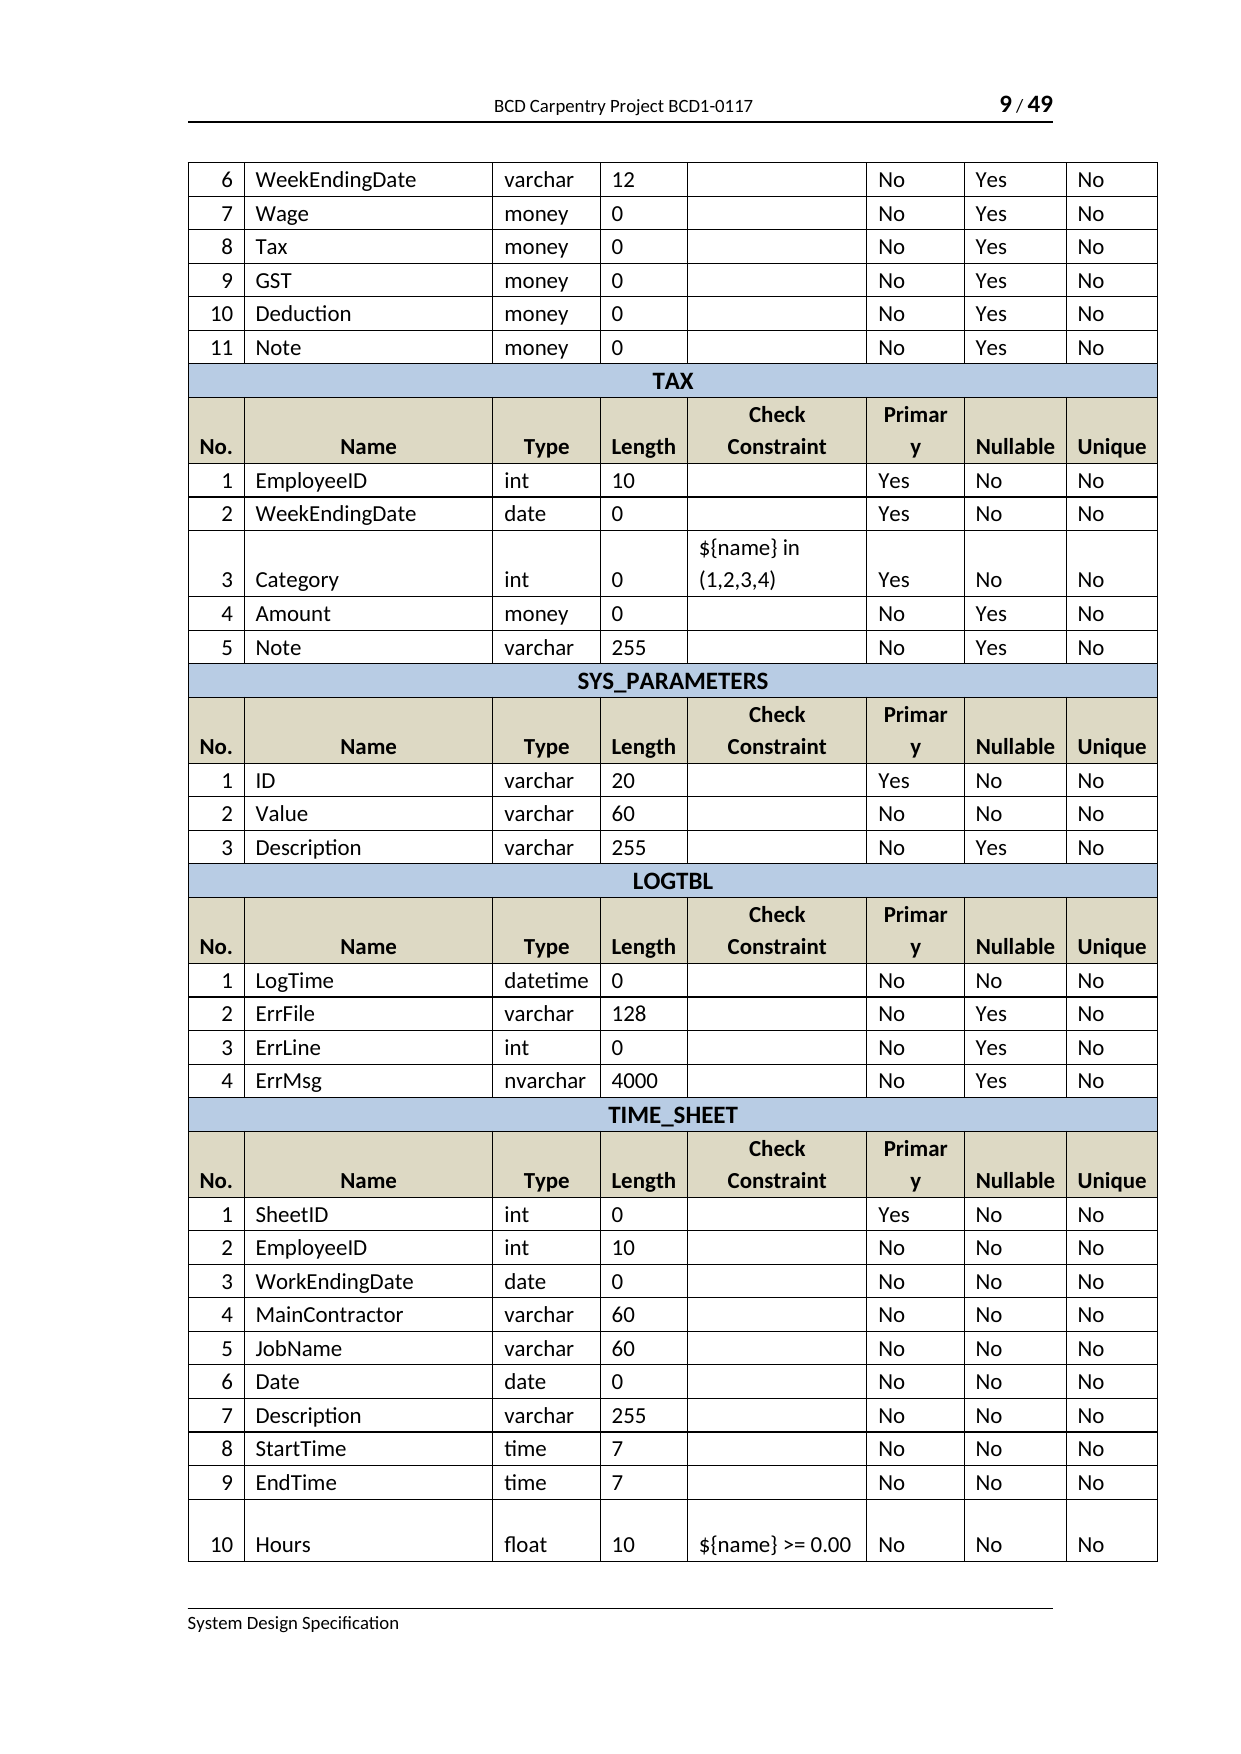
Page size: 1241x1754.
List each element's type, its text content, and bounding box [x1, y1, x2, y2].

table_cell No [1067, 1433, 1157, 1465]
table_cell 3 [189, 1031, 244, 1063]
table_cell money [493, 331, 600, 363]
table_cell No [867, 264, 964, 296]
table_cell Type [493, 398, 600, 463]
table_cell datetime [493, 964, 600, 996]
table_cell Description [245, 1399, 492, 1431]
table_cell 7 [601, 1466, 687, 1498]
table_cell 1 [189, 1198, 244, 1230]
table_cell time [493, 1433, 600, 1465]
table_cell 10 [601, 1500, 687, 1561]
table_cell 0 [601, 1265, 687, 1297]
table_cell StartTime [245, 1433, 492, 1465]
table_cell No [867, 631, 964, 663]
table_cell 255 [601, 1399, 687, 1431]
table_cell Yes [965, 264, 1066, 296]
table_cell 2 [189, 1231, 244, 1264]
table_cell ErrLine [245, 1031, 492, 1063]
table_cell Yes [867, 464, 964, 496]
table_cell EndTime [245, 1466, 492, 1498]
table_cell No [1067, 831, 1157, 863]
table_cell 9 [189, 1466, 244, 1498]
table_cell Yes [867, 531, 964, 596]
table_cell Yes [867, 1198, 964, 1230]
table_cell No [1067, 331, 1157, 363]
table_cell Note [245, 631, 492, 663]
table_cell EmployeeID [245, 464, 492, 496]
table_cell No [1067, 764, 1157, 796]
table_cell Nullable [965, 698, 1066, 763]
table_cell No [965, 1365, 1066, 1398]
table_cell [688, 964, 866, 996]
table_cell Check Constraint [688, 698, 866, 763]
table_cell No [867, 230, 964, 263]
table_cell [688, 831, 866, 863]
table_cell money [493, 264, 600, 296]
table_cell 2 [189, 797, 244, 830]
table_cell [688, 597, 866, 629]
table_cell No [1067, 1231, 1157, 1264]
table_cell 8 [189, 1433, 244, 1465]
table_cell Yes [965, 331, 1066, 363]
table_cell GST [245, 264, 492, 296]
table_cell [688, 1365, 866, 1398]
table_cell [688, 1298, 866, 1331]
table_cell Value [245, 797, 492, 830]
table_cell No [867, 1065, 964, 1097]
table_cell No [867, 964, 964, 996]
table_cell No [965, 1399, 1066, 1431]
table_cell No [1067, 163, 1157, 196]
table_cell money [493, 597, 600, 629]
table_cell Primary [867, 1132, 964, 1197]
table_cell [688, 297, 866, 330]
table_cell 3 [189, 831, 244, 863]
table_cell Yes [965, 998, 1066, 1030]
table_cell No [1067, 1065, 1157, 1097]
table_cell No [867, 1332, 964, 1364]
table_cell 6 [189, 163, 244, 196]
table_cell No. [189, 398, 244, 463]
table_cell varchar [493, 998, 600, 1030]
table_cell 6 [189, 1365, 244, 1398]
table_cell int [493, 1031, 600, 1063]
table_cell [688, 631, 866, 663]
table_cell 0 [601, 597, 687, 629]
table_cell Nullable [965, 898, 1066, 963]
table_cell 0 [601, 531, 687, 596]
table_cell No. [189, 698, 244, 763]
table_cell No [965, 1466, 1066, 1498]
table_cell No [1067, 1399, 1157, 1431]
table_cell No [1067, 1031, 1157, 1063]
table_cell varchar [493, 797, 600, 830]
table_cell No [1067, 631, 1157, 663]
table_cell No [867, 1433, 964, 1465]
table_cell 4000 [601, 1065, 687, 1097]
table_cell 1 [189, 464, 244, 496]
table_cell No [1067, 297, 1157, 330]
table_cell Amount [245, 597, 492, 629]
table_cell No [867, 1399, 964, 1431]
table_cell 1 [189, 964, 244, 996]
table_cell Tax [245, 230, 492, 263]
table_cell 3 [189, 1265, 244, 1297]
table_cell No [965, 797, 1066, 830]
table_cell money [493, 297, 600, 330]
table_cell No [965, 1265, 1066, 1297]
table_cell 4 [189, 597, 244, 629]
table_cell Description [245, 831, 492, 863]
table_cell No [1067, 964, 1157, 996]
table_cell Type [493, 898, 600, 963]
table_cell varchar [493, 1298, 600, 1331]
table_cell Note [245, 331, 492, 363]
table_cell Yes [965, 230, 1066, 263]
table_cell 10 [189, 297, 244, 330]
table_cell 5 [189, 631, 244, 663]
table_cell TAX [189, 364, 1157, 397]
table_cell LOGTBL [189, 864, 1157, 897]
table_cell No [1067, 597, 1157, 629]
table_cell 60 [601, 1298, 687, 1331]
table_cell [688, 998, 866, 1030]
table_cell Nullable [965, 398, 1066, 463]
table_cell Check Constraint [688, 898, 866, 963]
table_cell ${name} >= 0.00 [688, 1500, 866, 1561]
table_cell Check Constraint [688, 1132, 866, 1197]
table_cell 1 [189, 764, 244, 796]
table_cell Unique [1067, 398, 1157, 463]
table_cell [688, 264, 866, 296]
table_cell [688, 1065, 866, 1097]
table_cell 11 [189, 331, 244, 363]
table_cell int [493, 464, 600, 496]
table_cell Yes [965, 631, 1066, 663]
table_cell No [1067, 998, 1157, 1030]
table_cell 60 [601, 1332, 687, 1364]
table_cell Wage [245, 197, 492, 229]
table_cell 60 [601, 797, 687, 830]
table_cell 255 [601, 831, 687, 863]
table_cell No [1067, 797, 1157, 830]
table_cell No [1067, 1198, 1157, 1230]
table_cell No [867, 197, 964, 229]
table_cell Length [601, 1132, 687, 1197]
table_cell 0 [601, 197, 687, 229]
table_cell 4 [189, 1065, 244, 1097]
table_cell No [867, 597, 964, 629]
table_cell Primary [867, 698, 964, 763]
table_cell No [867, 1365, 964, 1398]
table_cell [688, 797, 866, 830]
table_cell Name [245, 898, 492, 963]
table_cell Length [601, 398, 687, 463]
table_cell 9 [189, 264, 244, 296]
table_cell No [1067, 464, 1157, 496]
table_cell 0 [601, 1365, 687, 1398]
table_cell No [867, 831, 964, 863]
table_cell No [965, 1231, 1066, 1264]
table_cell float [493, 1500, 600, 1561]
table_cell nvarchar [493, 1065, 600, 1097]
table_cell 128 [601, 998, 687, 1030]
table_cell Date [245, 1365, 492, 1398]
table_cell 0 [601, 297, 687, 330]
table_cell Yes [867, 498, 964, 530]
table_cell Type [493, 698, 600, 763]
table_cell 2 [189, 998, 244, 1030]
table_cell varchar [493, 764, 600, 796]
table_cell No [965, 531, 1066, 596]
table_cell [688, 764, 866, 796]
table_cell Yes [965, 163, 1066, 196]
table_cell date [493, 1365, 600, 1398]
table_cell Primary [867, 398, 964, 463]
table_cell No [965, 1332, 1066, 1364]
table_cell No [1067, 264, 1157, 296]
table_cell 255 [601, 631, 687, 663]
table_cell No [1067, 1298, 1157, 1331]
table_cell 2 [189, 498, 244, 530]
table_cell No. [189, 1132, 244, 1197]
table_cell [688, 1433, 866, 1465]
table_cell No [867, 331, 964, 363]
table_cell 20 [601, 764, 687, 796]
table_cell varchar [493, 631, 600, 663]
table_cell 10 [189, 1500, 244, 1561]
table_cell No [867, 297, 964, 330]
table_cell No [1067, 1365, 1157, 1398]
table_cell Yes [965, 1031, 1066, 1063]
table_cell No [965, 498, 1066, 530]
table_cell [688, 1031, 866, 1063]
table_cell No [867, 1298, 964, 1331]
table_cell SheetID [245, 1198, 492, 1230]
table_cell Yes [867, 764, 964, 796]
table_cell Unique [1067, 698, 1157, 763]
table_cell varchar [493, 163, 600, 196]
table_cell Yes [965, 1065, 1066, 1097]
table_cell No [1067, 230, 1157, 263]
table_cell No [965, 1198, 1066, 1230]
table_cell ErrMsg [245, 1065, 492, 1097]
table_cell 7 [189, 1399, 244, 1431]
table_cell EmployeeID [245, 1231, 492, 1264]
table_cell No [867, 998, 964, 1030]
table_cell No [867, 1500, 964, 1561]
table_cell WeekEndingDate [245, 163, 492, 196]
table_cell 7 [189, 197, 244, 229]
table_cell LogTime [245, 964, 492, 996]
table_cell ID [245, 764, 492, 796]
table_cell [688, 464, 866, 496]
table_cell No [867, 797, 964, 830]
table_cell ErrFile [245, 998, 492, 1030]
table_cell Length [601, 898, 687, 963]
table_cell No. [189, 898, 244, 963]
table_cell money [493, 197, 600, 229]
table_cell date [493, 1265, 600, 1297]
table_cell Unique [1067, 1132, 1157, 1197]
table_cell 0 [601, 264, 687, 296]
table_cell Yes [965, 197, 1066, 229]
table_cell varchar [493, 831, 600, 863]
table_cell 0 [601, 230, 687, 263]
table_cell TIME_SHEET [189, 1098, 1157, 1131]
table_cell JobName [245, 1332, 492, 1364]
table_cell [688, 498, 866, 530]
table_cell [688, 1231, 866, 1264]
table_cell ${name} in (1,2,3,4) [688, 531, 866, 596]
table_cell No [867, 1031, 964, 1063]
table_cell varchar [493, 1399, 600, 1431]
table_cell Nullable [965, 1132, 1066, 1197]
table_cell No [965, 1500, 1066, 1561]
table_cell No [1067, 1332, 1157, 1364]
table_cell [688, 1399, 866, 1431]
table_cell [688, 1466, 866, 1498]
table_cell Category [245, 531, 492, 596]
table_cell int [493, 531, 600, 596]
table_cell Yes [965, 597, 1066, 629]
table_cell 4 [189, 1298, 244, 1331]
table_cell No [867, 1231, 964, 1264]
table_cell 0 [601, 1198, 687, 1230]
table_cell 7 [601, 1433, 687, 1465]
table_cell No [867, 1466, 964, 1498]
table_cell Length [601, 698, 687, 763]
table_cell No [1067, 498, 1157, 530]
table_cell 0 [601, 1031, 687, 1063]
table_cell [688, 1332, 866, 1364]
table_cell Check Constraint [688, 398, 866, 463]
table_cell Yes [965, 831, 1066, 863]
table_cell 10 [601, 464, 687, 496]
table_cell No [965, 1298, 1066, 1331]
table_cell Yes [965, 297, 1066, 330]
table_cell No [965, 964, 1066, 996]
table_cell [688, 230, 866, 263]
table_cell WorkEndingDate [245, 1265, 492, 1297]
table_cell [688, 1265, 866, 1297]
table_cell varchar [493, 1332, 600, 1364]
table_cell 3 [189, 531, 244, 596]
table_cell [688, 197, 866, 229]
table_cell Name [245, 698, 492, 763]
table_cell Unique [1067, 898, 1157, 963]
table_cell Primary [867, 898, 964, 963]
table_cell 0 [601, 331, 687, 363]
table_cell Name [245, 1132, 492, 1197]
table_cell SYS_PARAMETERS [189, 664, 1157, 697]
table_cell date [493, 498, 600, 530]
table_cell MainContractor [245, 1298, 492, 1331]
table_cell money [493, 230, 600, 263]
table_cell [688, 331, 866, 363]
table_cell No [965, 1433, 1066, 1465]
table_cell No [1067, 1466, 1157, 1498]
table_cell No [867, 1265, 964, 1297]
table_cell WeekEndingDate [245, 498, 492, 530]
table_cell No [1067, 1500, 1157, 1561]
table_cell Deduction [245, 297, 492, 330]
table_cell Hours [245, 1500, 492, 1561]
table_cell [688, 163, 866, 196]
table_cell No [1067, 1265, 1157, 1297]
table_cell No [1067, 197, 1157, 229]
table_cell No [965, 464, 1066, 496]
table_cell int [493, 1198, 600, 1230]
table_cell No [965, 764, 1066, 796]
table_cell 8 [189, 230, 244, 263]
table_cell 12 [601, 163, 687, 196]
table_cell time [493, 1466, 600, 1498]
table_cell [688, 1198, 866, 1230]
table_cell No [867, 163, 964, 196]
table_cell 0 [601, 498, 687, 530]
table_cell Name [245, 398, 492, 463]
table_cell Type [493, 1132, 600, 1197]
table_cell 10 [601, 1231, 687, 1264]
table_cell 0 [601, 964, 687, 996]
table_cell int [493, 1231, 600, 1264]
table_cell 5 [189, 1332, 244, 1364]
table_cell No [1067, 531, 1157, 596]
